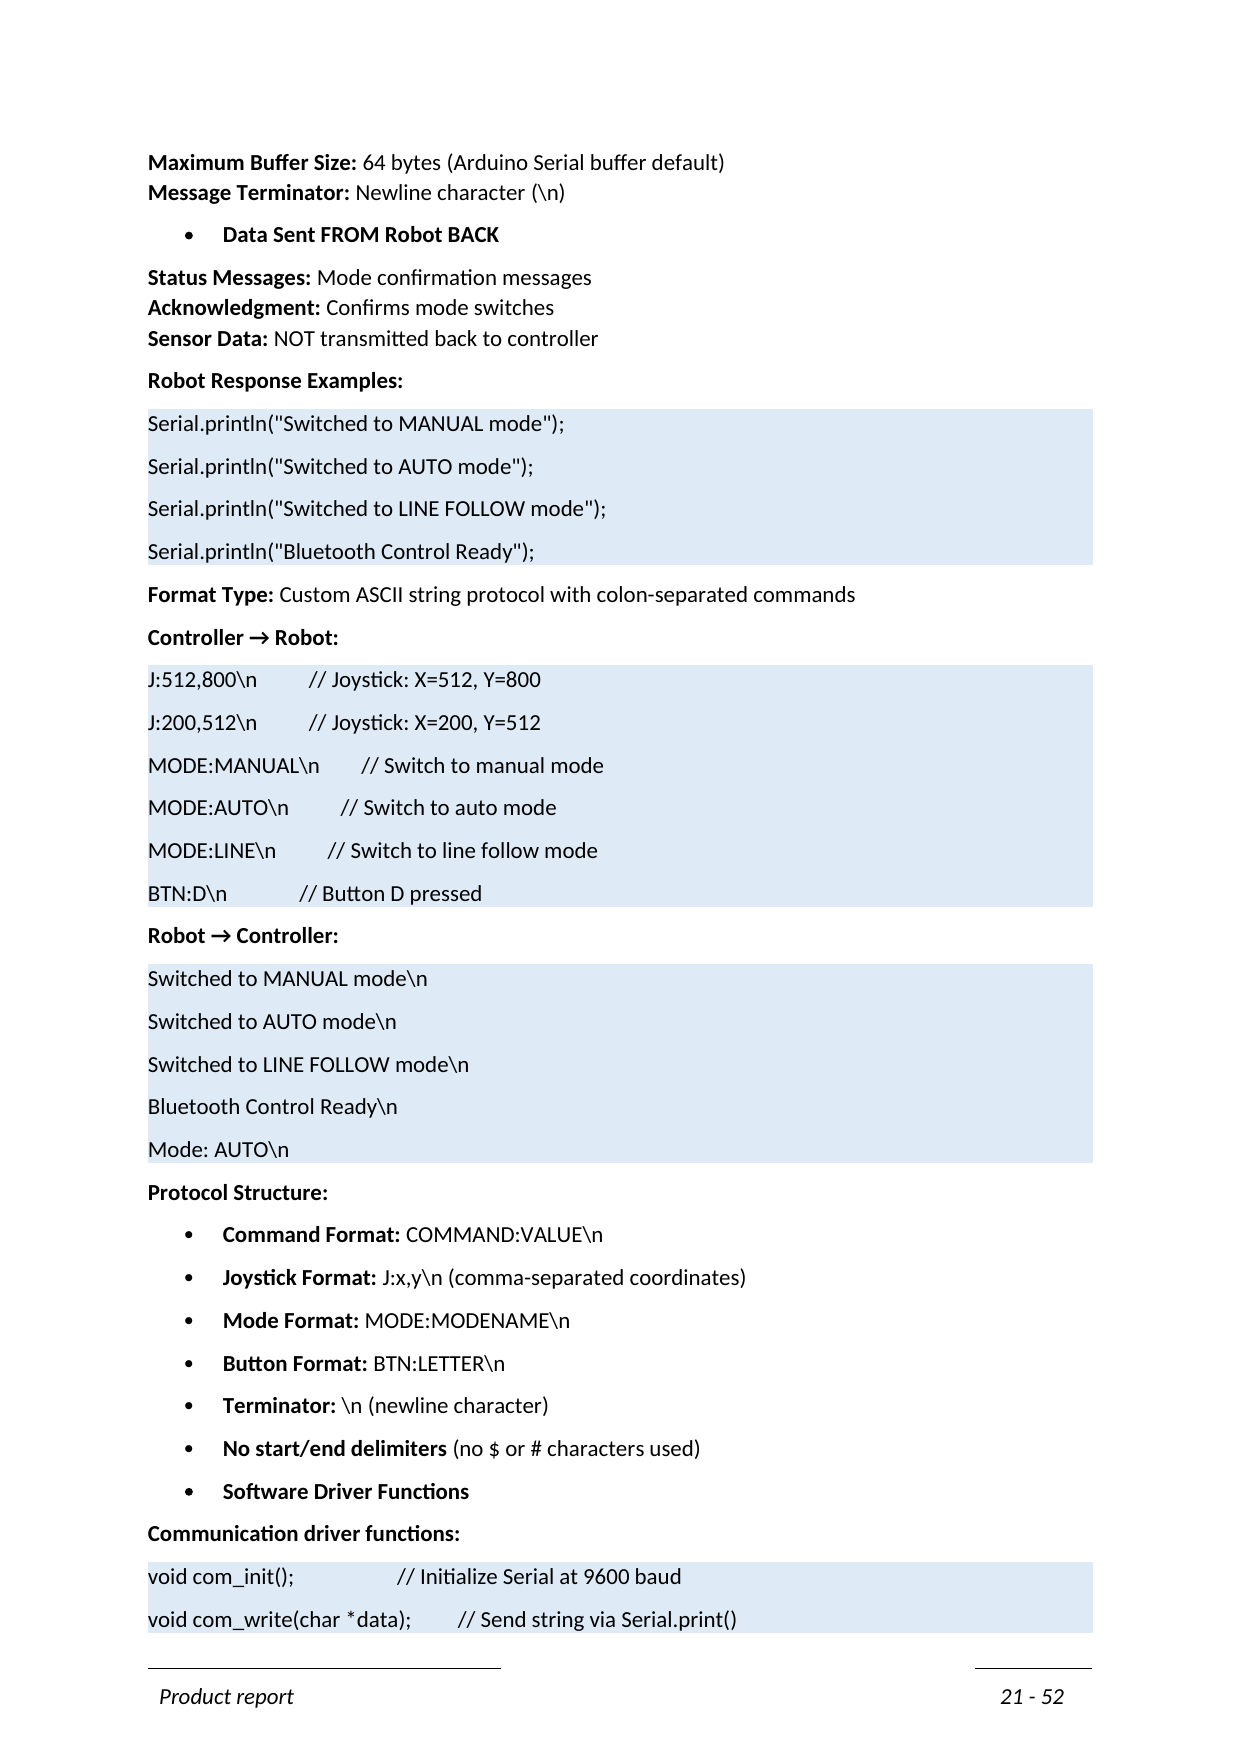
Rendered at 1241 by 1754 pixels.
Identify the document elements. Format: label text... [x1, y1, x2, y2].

list Data Sent FROM Robot BACK [185, 221, 1093, 248]
text Mode: AUTO\n [148, 1135, 1093, 1163]
text Switched to AUTO mode\n [148, 1007, 1093, 1035]
text void com_init(); // Initialize Serial at 9600 baud [148, 1562, 1093, 1590]
text Robot → Controller: [148, 922, 1093, 949]
text Serial.println("Switched to AUTO mode"); [148, 452, 1093, 480]
list Mode Format: MODE:MODENAME\n [185, 1306, 1093, 1334]
text J:200,512\n // Joystick: X=200, Y=512 [148, 708, 1093, 736]
list Button Format: BTN:LETTER\n [185, 1349, 1093, 1377]
list No start/end delimiters (no $ or # characters used) [185, 1434, 1093, 1462]
text BTN:D\n // Button D pressed [148, 879, 1093, 907]
list Terminator: \n (newline character) [185, 1391, 1093, 1419]
text Serial.println("Switched to MANUAL mode"); [148, 409, 1093, 437]
text Controller → Robot: [148, 623, 1093, 651]
text Robot Response Examples: [148, 366, 1093, 394]
text Switched to MANUAL mode\n [148, 964, 1093, 992]
text void com_write(char *data); // Send string via Serial.print() [148, 1605, 1093, 1633]
text MODE:AUTO\n // Switch to auto mode [148, 793, 1093, 821]
text Serial.println("Bluetooth Control Ready"); [148, 537, 1093, 565]
list Joystick Format: J:x,y\n (comma-separated coordinates) [185, 1263, 1093, 1291]
text Protocol Structure: [148, 1178, 1093, 1206]
text Switched to LINE FOLLOW mode\n [148, 1050, 1093, 1078]
text MODE:MANUAL\n // Switch to manual mode [148, 751, 1093, 779]
text MODE:LINE\n // Switch to line follow mode [148, 836, 1093, 864]
list Software Driver Functions [185, 1477, 1093, 1505]
text Communication driver functions: [148, 1519, 1093, 1547]
text Serial.println("Switched to LINE FOLLOW mode"); [148, 494, 1093, 522]
text J:512,800\n // Joystick: X=512, Y=800 [148, 665, 1093, 693]
list Command Format: COMMAND:VALUE\n [185, 1221, 1093, 1248]
text Format Type: Custom ASCII string protocol with colon-separated commands [148, 580, 1093, 608]
text Bluetooth Control Ready\n [148, 1092, 1093, 1120]
text Status Messages: Mode confirmation messages Acknowledgment: Confirms mode switches Sensor Data: NOT transmitted back to controller [148, 263, 1093, 352]
text Maximum Buffer Size: 64 bytes (Arduino Serial buffer default) Message Terminator: Newline character (\n) [148, 148, 1093, 206]
